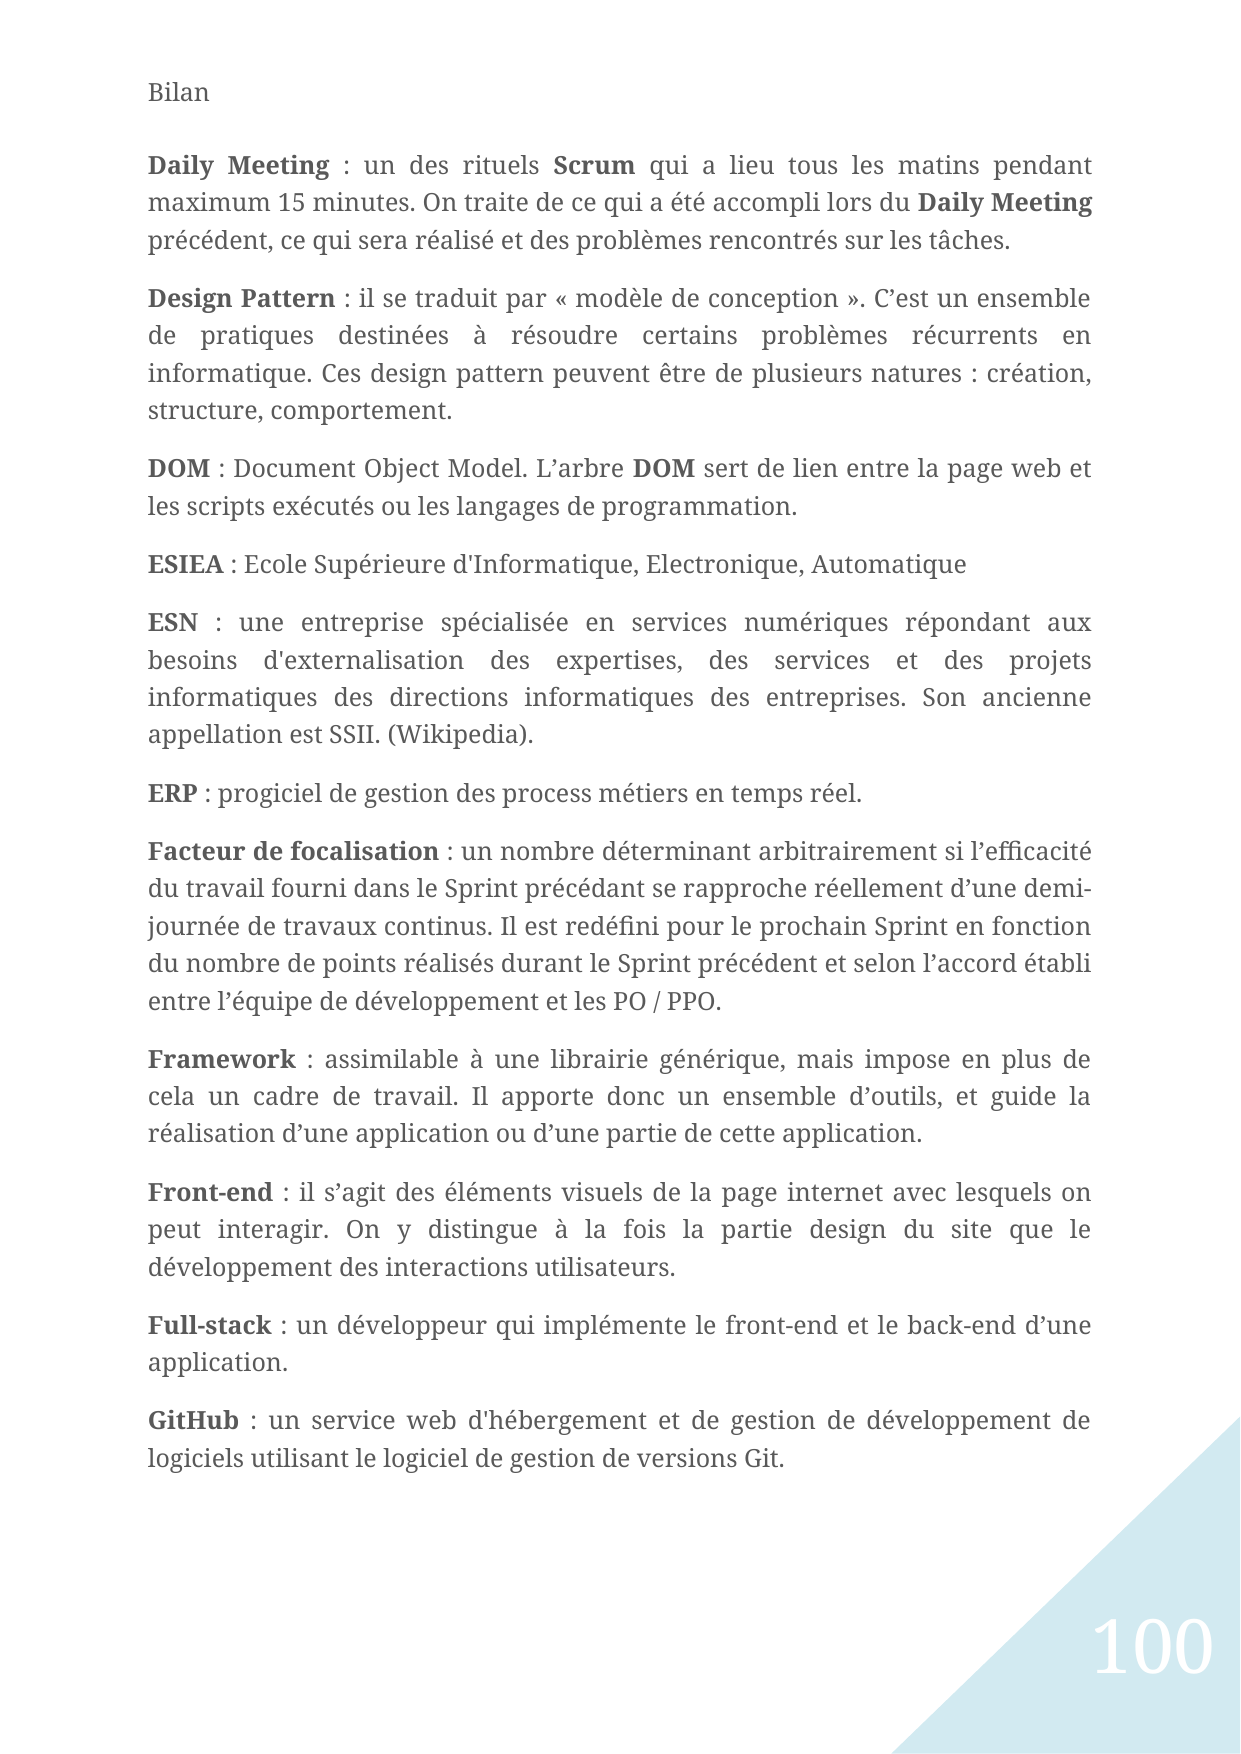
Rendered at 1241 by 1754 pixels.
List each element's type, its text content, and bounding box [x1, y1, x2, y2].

text ERP : progiciel de gestion des process métiers en temps réel. [148, 775, 1093, 809]
text Facteur de focalisation : un nombre déterminant arbitrairement si l’efficacité du travail fourni dans le Sprint précédant se rapproche réellement d’une demi-journée de travaux continus. Il est redéfini pour le prochain Sprint en fonction du nombre de points réalisés durant le Sprint précédent et selon l’accord établi entre l’équipe de développement et les PO / PPO. [148, 833, 1093, 1017]
text Design Pattern : il se traduit par « modèle de conception ». C’est un ensemble de pratiques destinées à résoudre certains problèmes récurrents en informatique. Ces design pattern peuvent être de plusieurs natures : création, structure, comportement. [148, 281, 1093, 427]
text GitHub : un service web d'hébergement et de gestion de développement de logiciels utilisant le logiciel de gestion de versions Git. [148, 1403, 1093, 1474]
text ESN : une entreprise spécialisée en services numériques répondant aux besoins d'externalisation des expertises, des services et des projets informatiques des directions informatiques des entreprises. Son ancienne appellation est SSII. (Wikipedia). [148, 605, 1093, 751]
text Framework : assimilable à une librairie générique, mais impose en plus de cela un cadre de travail. Il apporte donc un ensemble d’outils, et guide la réalisation d’une application ou d’une partie de cette application. [148, 1041, 1093, 1150]
text Daily Meeting : un des rituels Scrum qui a lieu tous les matins pendant maximum 15 minutes. On traite de ce qui a été accompli lors du Daily Meeting précédent, ce qui sera réalisé et des problèmes rencontrés sur les tâches. [148, 148, 1093, 256]
text DOM : Document Object Model. L’arbre DOM sert de lien entre la page web et les scripts exécutés ou les langages de programmation. [148, 451, 1093, 522]
text ESIEA : Ecole Supérieure d'Informatique, Electronique, Automatique [148, 547, 1093, 581]
text Full-stack : un développeur qui implémente le front-end et le back-end d’une application. [148, 1307, 1093, 1379]
text Front-end : il s’agit des éléments visuels de la page internet avec lesquels on peut interagir. On y distingue à la fois la partie design du site que le développement des interactions utilisateurs. [148, 1174, 1093, 1283]
